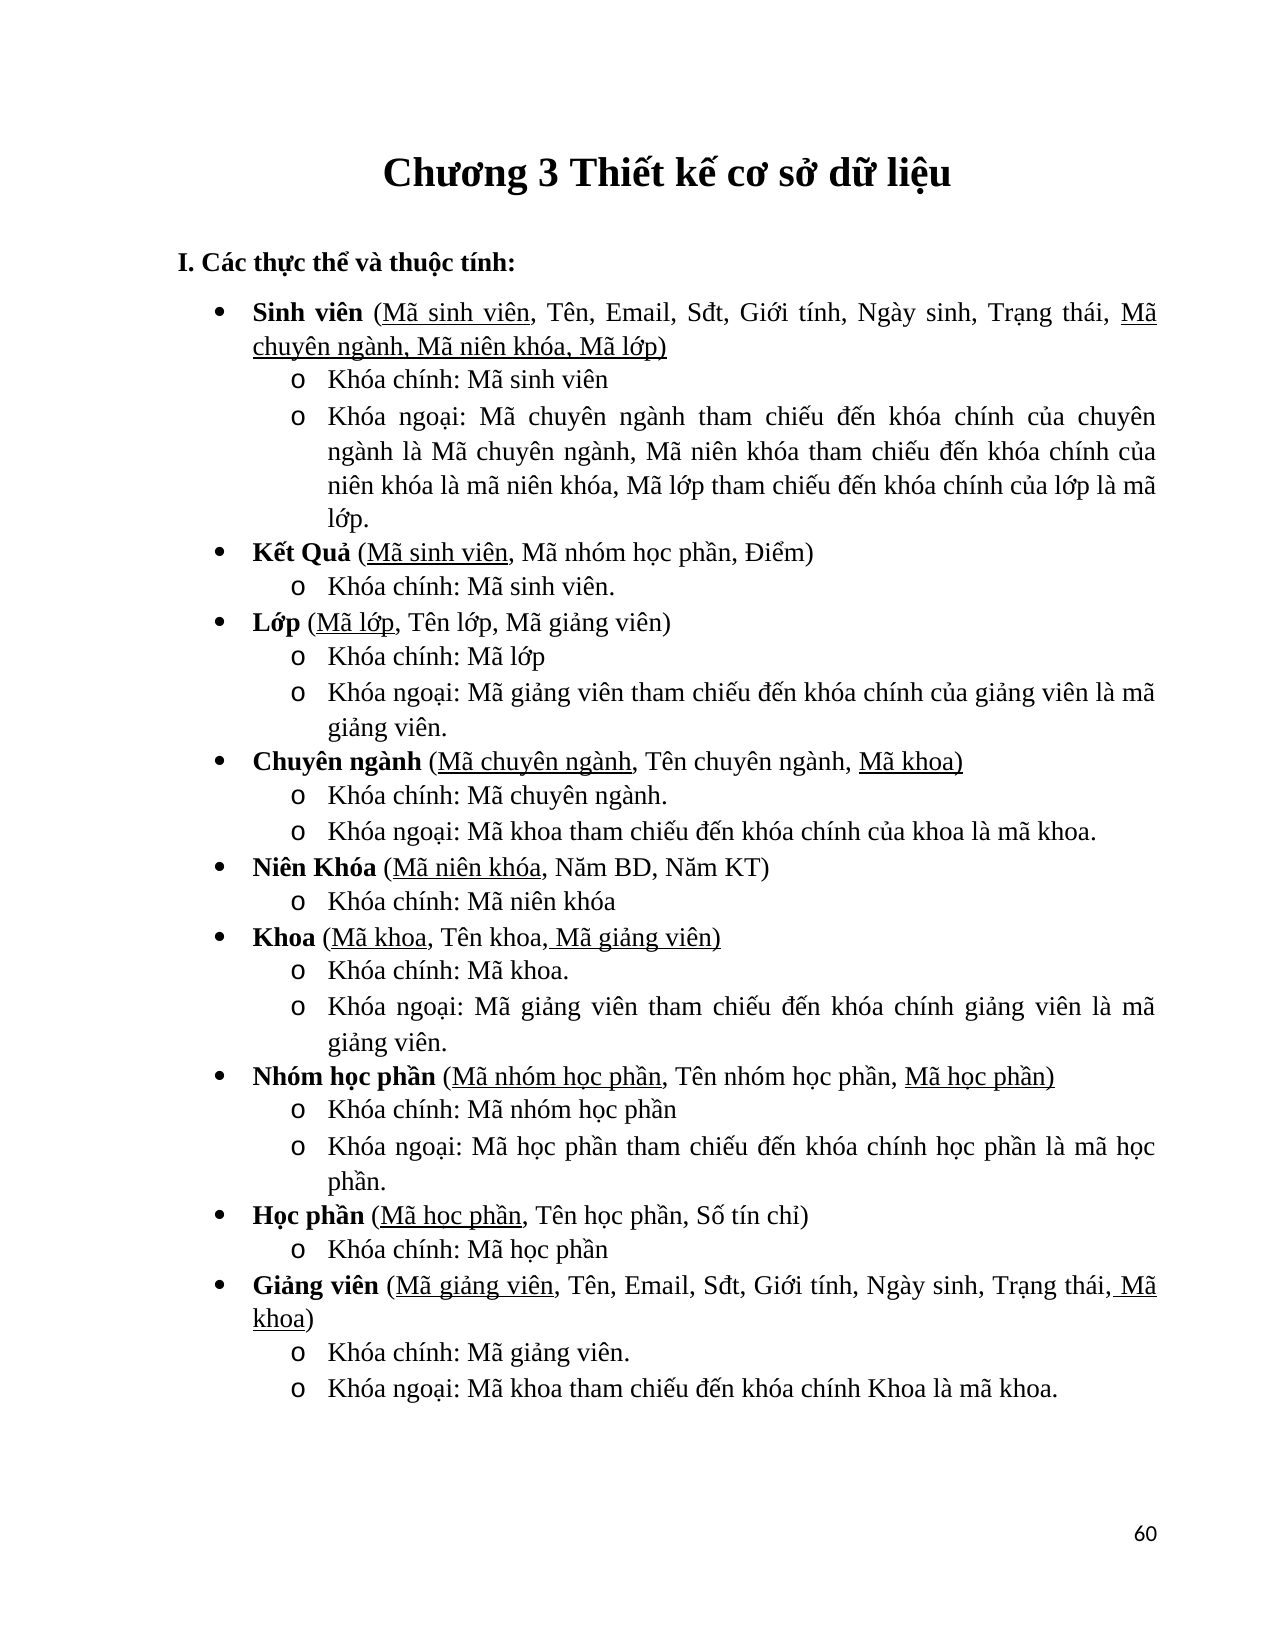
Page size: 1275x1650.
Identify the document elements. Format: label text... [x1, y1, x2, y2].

list Kết Quả (Mã sinh viên, Mã nhóm học phần, Điểm) [215, 536, 1157, 567]
subtitle Chương 3 Thiết kế cơ sở dữ liệu [177, 148, 1157, 196]
list Khóa ngoại: Mã khoa tham chiếu đến khóa chính của khoa là mã khoa. [290, 815, 1157, 848]
list Khóa chính: Mã giảng viên. [290, 1336, 1157, 1369]
list Khóa chính: Mã học phần [290, 1233, 1157, 1266]
list Khóa chính: Mã sinh viên [290, 364, 1157, 397]
list Khoa (Mã khoa, Tên khoa, Mã giảng viên) [215, 921, 1157, 952]
list Lớp (Mã lớp, Tên lớp, Mã giảng viên) [215, 606, 1157, 637]
list Khóa ngoại: Mã giảng viên tham chiếu đến khóa chính của giảng viên là mã giảng viên. [290, 676, 1157, 743]
text I. Các thực thể và thuộc tính: [177, 246, 1157, 277]
list Khóa ngoại: Mã khoa tham chiếu đến khóa chính Khoa là mã khoa. [290, 1372, 1157, 1406]
list Khóa chính: Mã chuyên ngành. [290, 779, 1157, 812]
list Khóa chính: Mã sinh viên. [290, 570, 1157, 603]
list Khóa ngoại: Mã chuyên ngành tham chiếu đến khóa chính của chuyên ngành là Mã chuyên ngành, Mã niên khóa tham chiếu đến khóa chính của niên khóa là mã niên khóa, Mã lớp tham chiếu đến khóa chính của lớp là mã lớp. [290, 400, 1157, 534]
list Học phần (Mã học phần, Tên học phần, Số tín chỉ) [215, 1199, 1157, 1230]
list Giảng viên (Mã giảng viên, Tên, Email, Sđt, Giới tính, Ngày sinh, Trạng thái, Mã khoa) [215, 1269, 1157, 1334]
list Khóa ngoại: Mã giảng viên tham chiếu đến khóa chính giảng viên là mã giảng viên. [290, 991, 1157, 1057]
list Khóa ngoại: Mã học phần tham chiếu đến khóa chính học phần là mã học phần. [290, 1130, 1157, 1197]
list Chuyên ngành (Mã chuyên ngành, Tên chuyên ngành, Mã khoa) [215, 745, 1157, 776]
list Niên Khóa (Mã niên khóa, Năm BD, Năm KT) [215, 851, 1157, 882]
list Khóa chính: Mã niên khóa [290, 885, 1157, 918]
list Nhóm học phần (Mã nhóm học phần, Tên nhóm học phần, Mã học phần) [215, 1060, 1157, 1091]
list Khóa chính: Mã nhóm học phần [290, 1094, 1157, 1127]
list Khóa chính: Mã khoa. [290, 954, 1157, 988]
list Sinh viên (Mã sinh viên, Tên, Email, Sđt, Giới tính, Ngày sinh, Trạng thái, Mã chuyên ngành, Mã niên khóa, Mã lớp) [215, 296, 1157, 361]
list Khóa chính: Mã lớp [290, 640, 1157, 673]
